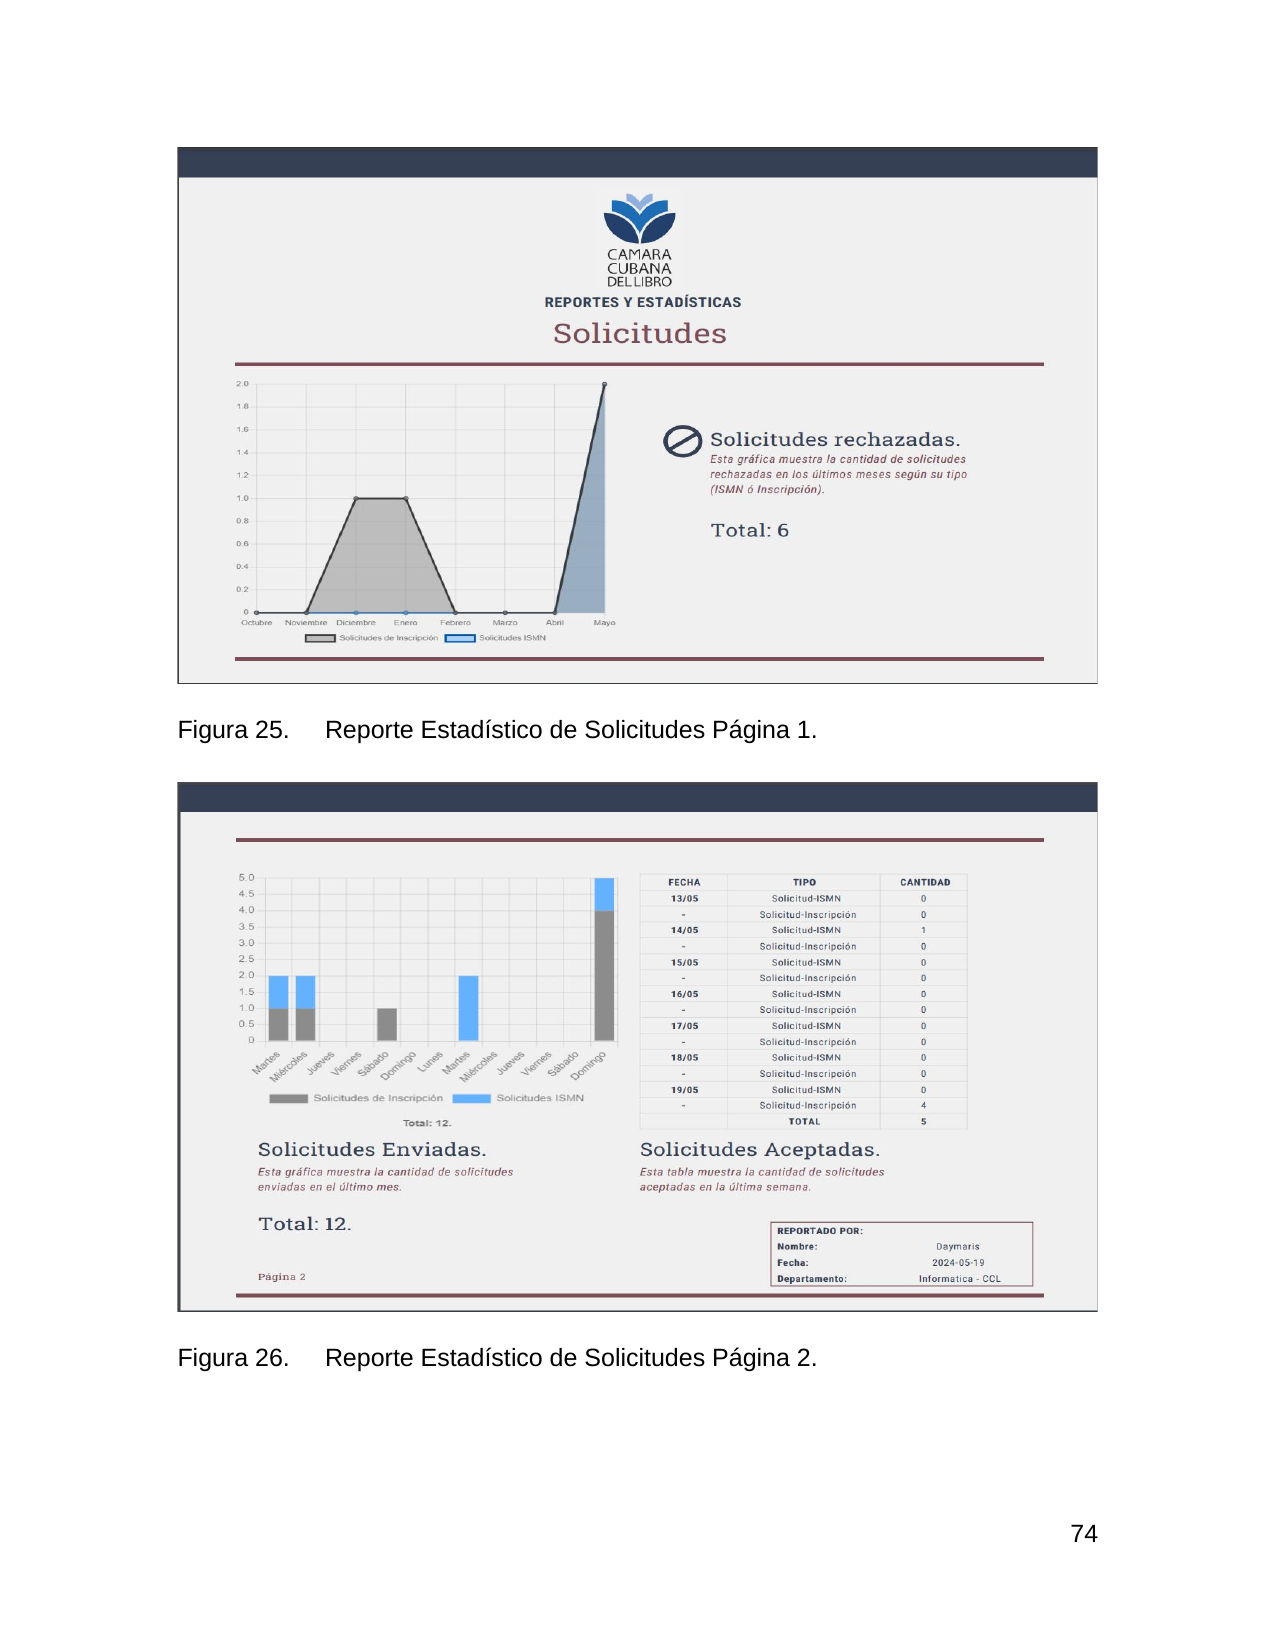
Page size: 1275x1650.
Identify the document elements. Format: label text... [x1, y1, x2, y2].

text Reporte Estadístico de Solicitudes Página 1. [177, 714, 1098, 743]
text Reporte Estadístico de Solicitudes Página 2. [177, 1343, 1098, 1372]
picture [177, 147, 1098, 684]
picture [177, 782, 1098, 1312]
